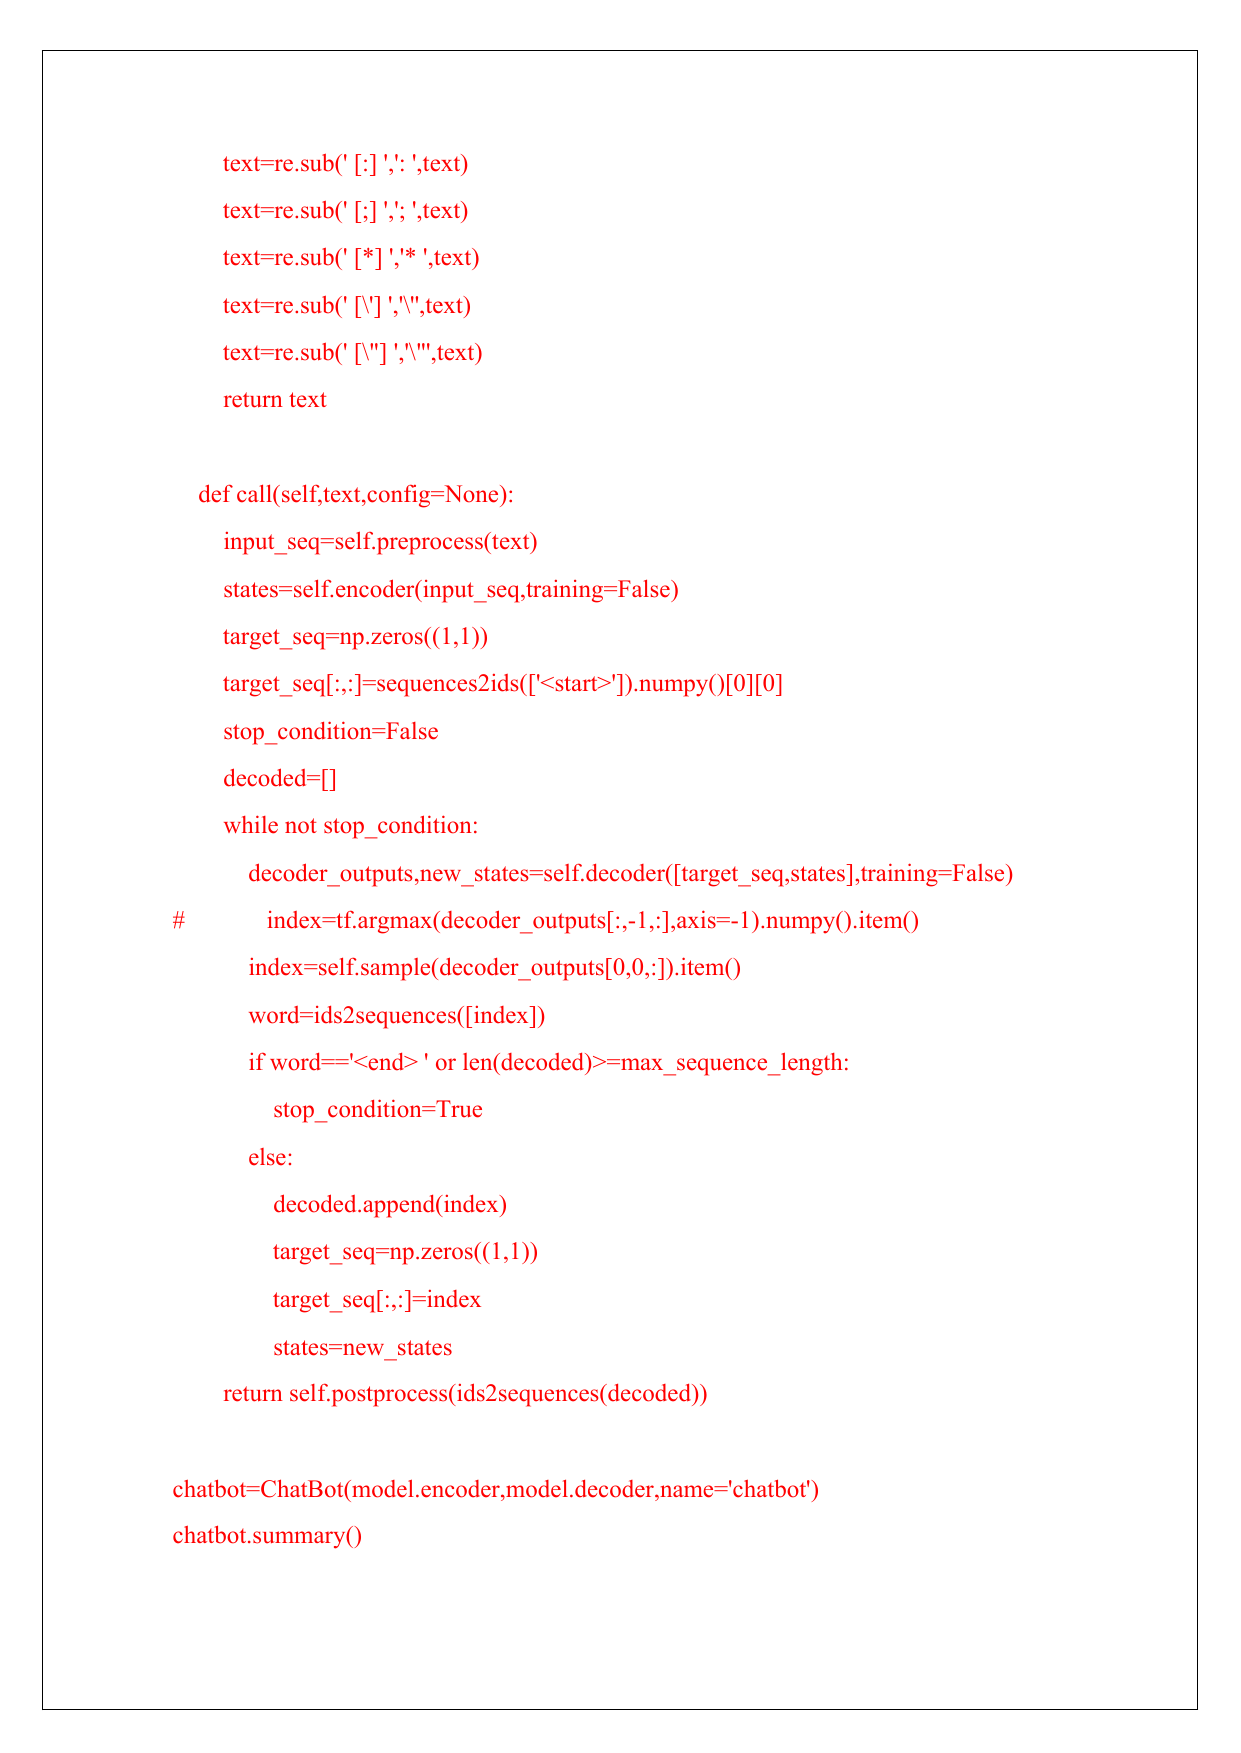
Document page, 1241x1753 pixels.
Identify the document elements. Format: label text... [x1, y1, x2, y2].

list input_seq=self.preprocess(text) [223, 529, 596, 555]
list chatbot.summary() [172, 1523, 407, 1549]
list else: [248, 1144, 325, 1171]
list index=tf.argmax(decoder_outputs[:,-1,:],axis=-1).numpy().item() [266, 908, 1011, 934]
list text=re.sub(' [\"] ','\"',text) [223, 340, 536, 366]
list decoder_outputs,new_states=self.decoder([target_seq,states],training=False) [248, 860, 1116, 886]
list states=new_states [273, 1334, 498, 1360]
list states=self.encoder(input_seq,training=False) [223, 576, 751, 602]
list target_seq[:,:]=index [273, 1286, 529, 1312]
list text=re.sub(' [*] ','* ',text) [223, 245, 533, 271]
list def call(self,text,config=None): [198, 482, 572, 508]
list index=self.sample(decoder_outputs[0,0,:]).item() [248, 955, 817, 981]
list decoded=[] [223, 766, 376, 792]
list return text [223, 387, 364, 413]
list # [172, 908, 214, 934]
list return self.postprocess(ids2sequences(decoded)) [223, 1381, 783, 1407]
list while not stop_condition: [223, 813, 530, 839]
list text=re.sub(' [\'] ','\'',text) [223, 292, 524, 318]
list if word=='<end> ' or len(decoded)>=max_sequence_length: [248, 1050, 936, 1076]
list chatbot=ChatBot(model.encoder,model.decoder,name='chatbot') [172, 1476, 908, 1502]
list target_seq=np.zeros((1,1)) [273, 1239, 592, 1265]
list text=re.sub(' [;] ','; ',text) [223, 198, 521, 224]
list word=ids2sequences([index]) [248, 1002, 601, 1028]
list target_seq=np.zeros((1,1)) [223, 624, 542, 650]
list stop_condition=True [273, 1097, 529, 1123]
list stop_condition=False [223, 718, 486, 744]
list decoded.append(index) [273, 1192, 557, 1218]
list target_seq[:,:]=sequences2ids(['<start>']).numpy()[0][0] [223, 671, 866, 697]
list text=re.sub(' [:] ',': ',text) [223, 150, 521, 176]
